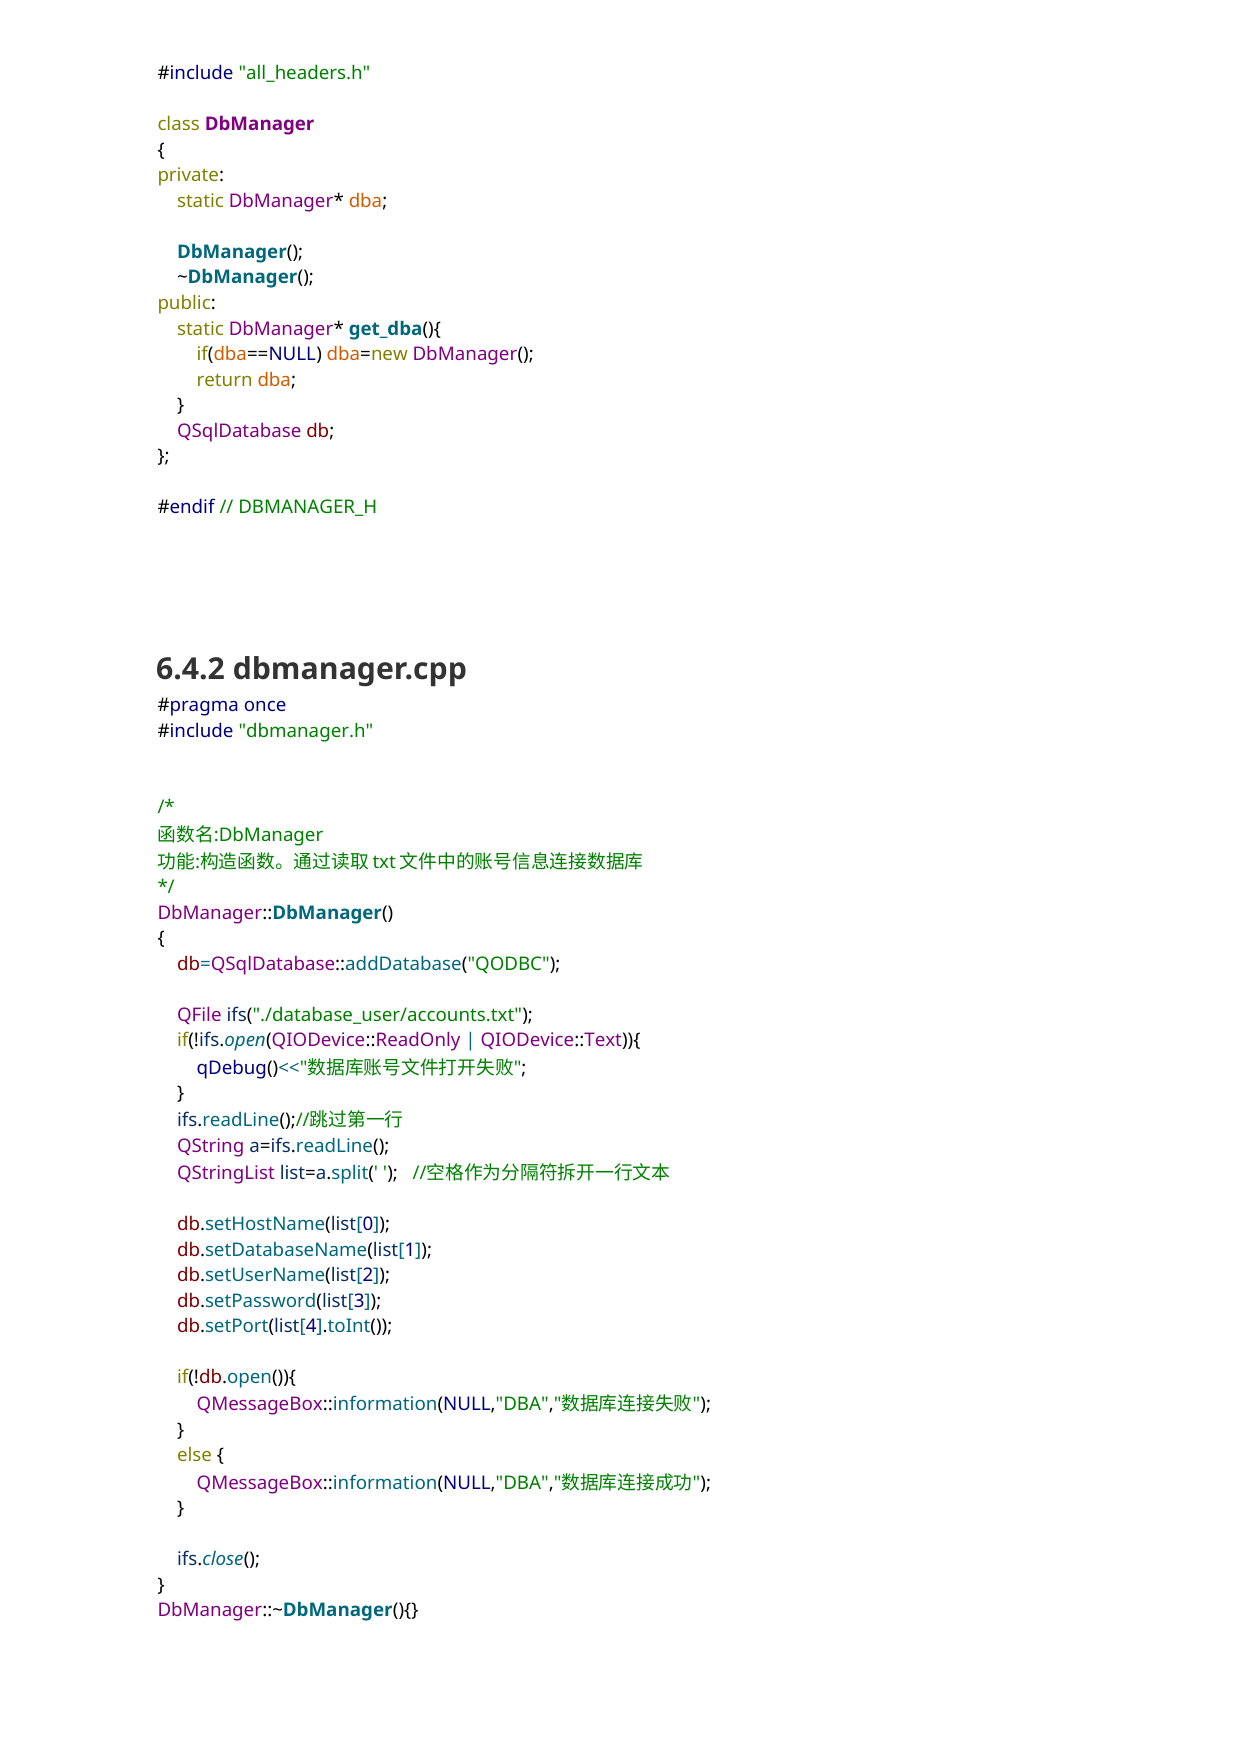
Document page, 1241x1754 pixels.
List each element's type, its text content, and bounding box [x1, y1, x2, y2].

text } [157, 391, 1084, 417]
text QString a=ifs.readLine(); [157, 1132, 1084, 1158]
text QMessageBox::information(NULL,"DBA","数据库连接成功"); [157, 1467, 1084, 1494]
text if(dba==NULL) dba=new DbManager(); [157, 340, 1084, 366]
text QMessageBox::information(NULL,"DBA","数据库连接失败"); [157, 1389, 1084, 1416]
text ifs.readLine();//跳过第一行 [157, 1105, 1084, 1132]
text db.setPassword(list[3]); [157, 1287, 1084, 1312]
text DbManager::~DbManager(){} [157, 1597, 1084, 1622]
text #endif // DBMANAGER_H [157, 493, 1084, 519]
text db.setUserName(list[2]); [157, 1261, 1084, 1287]
text db.setDatabaseName(list[1]); [157, 1236, 1084, 1261]
text } [157, 1416, 1084, 1442]
text #include "all_headers.h" [157, 60, 1084, 85]
text ifs.close(); [157, 1546, 1084, 1571]
text QFile ifs("./database_user/accounts.txt"); [157, 1001, 1084, 1027]
text db=QSqlDatabase::addDatabase("QODBC"); [157, 950, 1084, 976]
text static DbManager* get_dba(){ [157, 315, 1084, 340]
text public: [157, 289, 1084, 315]
text qDebug()<<"数据库账号文件打开失败"; [157, 1052, 1084, 1079]
text if(!ifs.open(QIODevice::ReadOnly | QIODevice::Text)){ [157, 1027, 1084, 1052]
text if(!db.open()){ [157, 1363, 1084, 1389]
text } [157, 1079, 1084, 1105]
text static DbManager* dba; [157, 187, 1084, 213]
text /* [157, 794, 1084, 819]
text QSqlDatabase db; [157, 417, 1084, 442]
text 函数名:DbManager [157, 819, 1084, 846]
text { [157, 136, 1084, 162]
text private: [157, 162, 1084, 187]
text #pragma once [157, 692, 1084, 717]
text return dba; [157, 366, 1084, 391]
text db.setPort(list[4].toInt()); [157, 1312, 1084, 1338]
text DbManager::DbManager() [157, 899, 1084, 925]
text QStringList list=a.split(' '); //空格作为分隔符拆开一行文本 [157, 1158, 1084, 1185]
text db.setHostName(list[0]); [157, 1210, 1084, 1236]
text }; [157, 442, 1084, 468]
text 功能:构造函数。通过读取txt文件中的账号信息连接数据库 [157, 846, 1084, 874]
text } [157, 1571, 1084, 1597]
text { [157, 925, 1084, 950]
text else { [157, 1442, 1084, 1467]
text DbManager(); [157, 238, 1084, 264]
text } [157, 1494, 1084, 1520]
text ~DbManager(); [157, 264, 1084, 289]
text */ [157, 874, 1084, 899]
text #include "dbmanager.h" [157, 717, 1084, 743]
text class DbManager [157, 111, 1084, 136]
subtitle 6.4.2 dbmanager.cpp [156, 647, 1084, 688]
